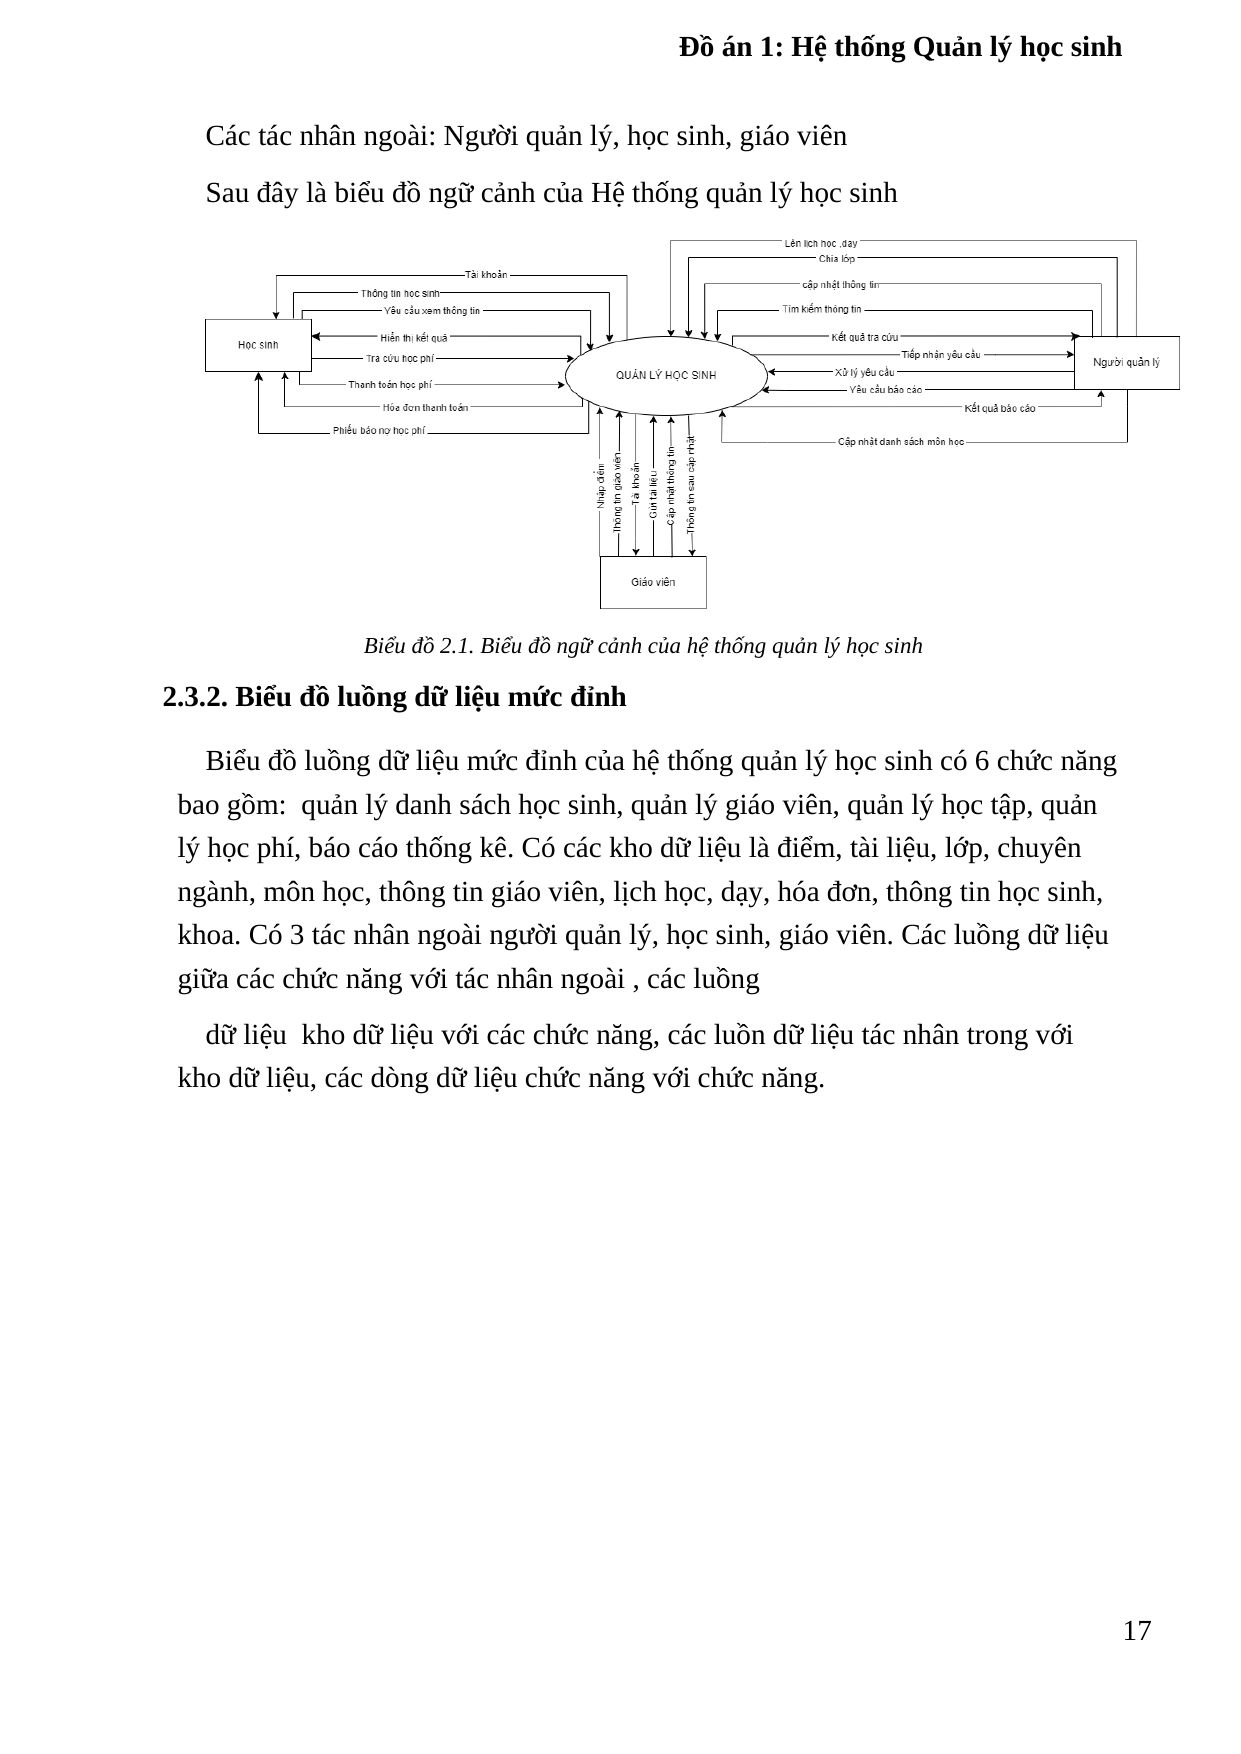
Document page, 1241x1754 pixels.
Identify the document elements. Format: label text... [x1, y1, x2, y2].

text Sau đây là biểu đồ ngữ cảnh của Hệ thống quản lý học sinh [177, 175, 1122, 208]
text dữ liệu kho dữ liệu với các chức năng, các luồn dữ liệu tác nhân trong với kho dữ liệu, các dòng dữ liệu chức năng với chức năng. [177, 1017, 1122, 1094]
picture [205, 233, 1180, 609]
text Các tác nhân ngoài: Người quản lý, học sinh, giáo viên [177, 118, 1122, 152]
text Biểu đồ luồng dữ liệu mức đỉnh của hệ thống quản lý học sinh có 6 chức năng bao gồm: quản lý danh sách học sinh, quản lý giáo viên, quản lý học tập, quản lý học phí, báo cáo thống kê. Có các kho dữ liệu là điểm, tài liệu, lớp, chuyên ngành, môn học, thông tin giáo viên, lịch học, dạy, hóa đơn, thông tin học sinh, khoa. Có 3 tác nhân ngoài người quản lý, học sinh, giáo viên. Các luồng dữ liệu giữa các chức năng với tác nhân ngoài , các luồng [177, 743, 1122, 994]
text 2.3.2. Biểu đồ luồng dữ liệu mức đỉnh [148, 679, 1122, 712]
